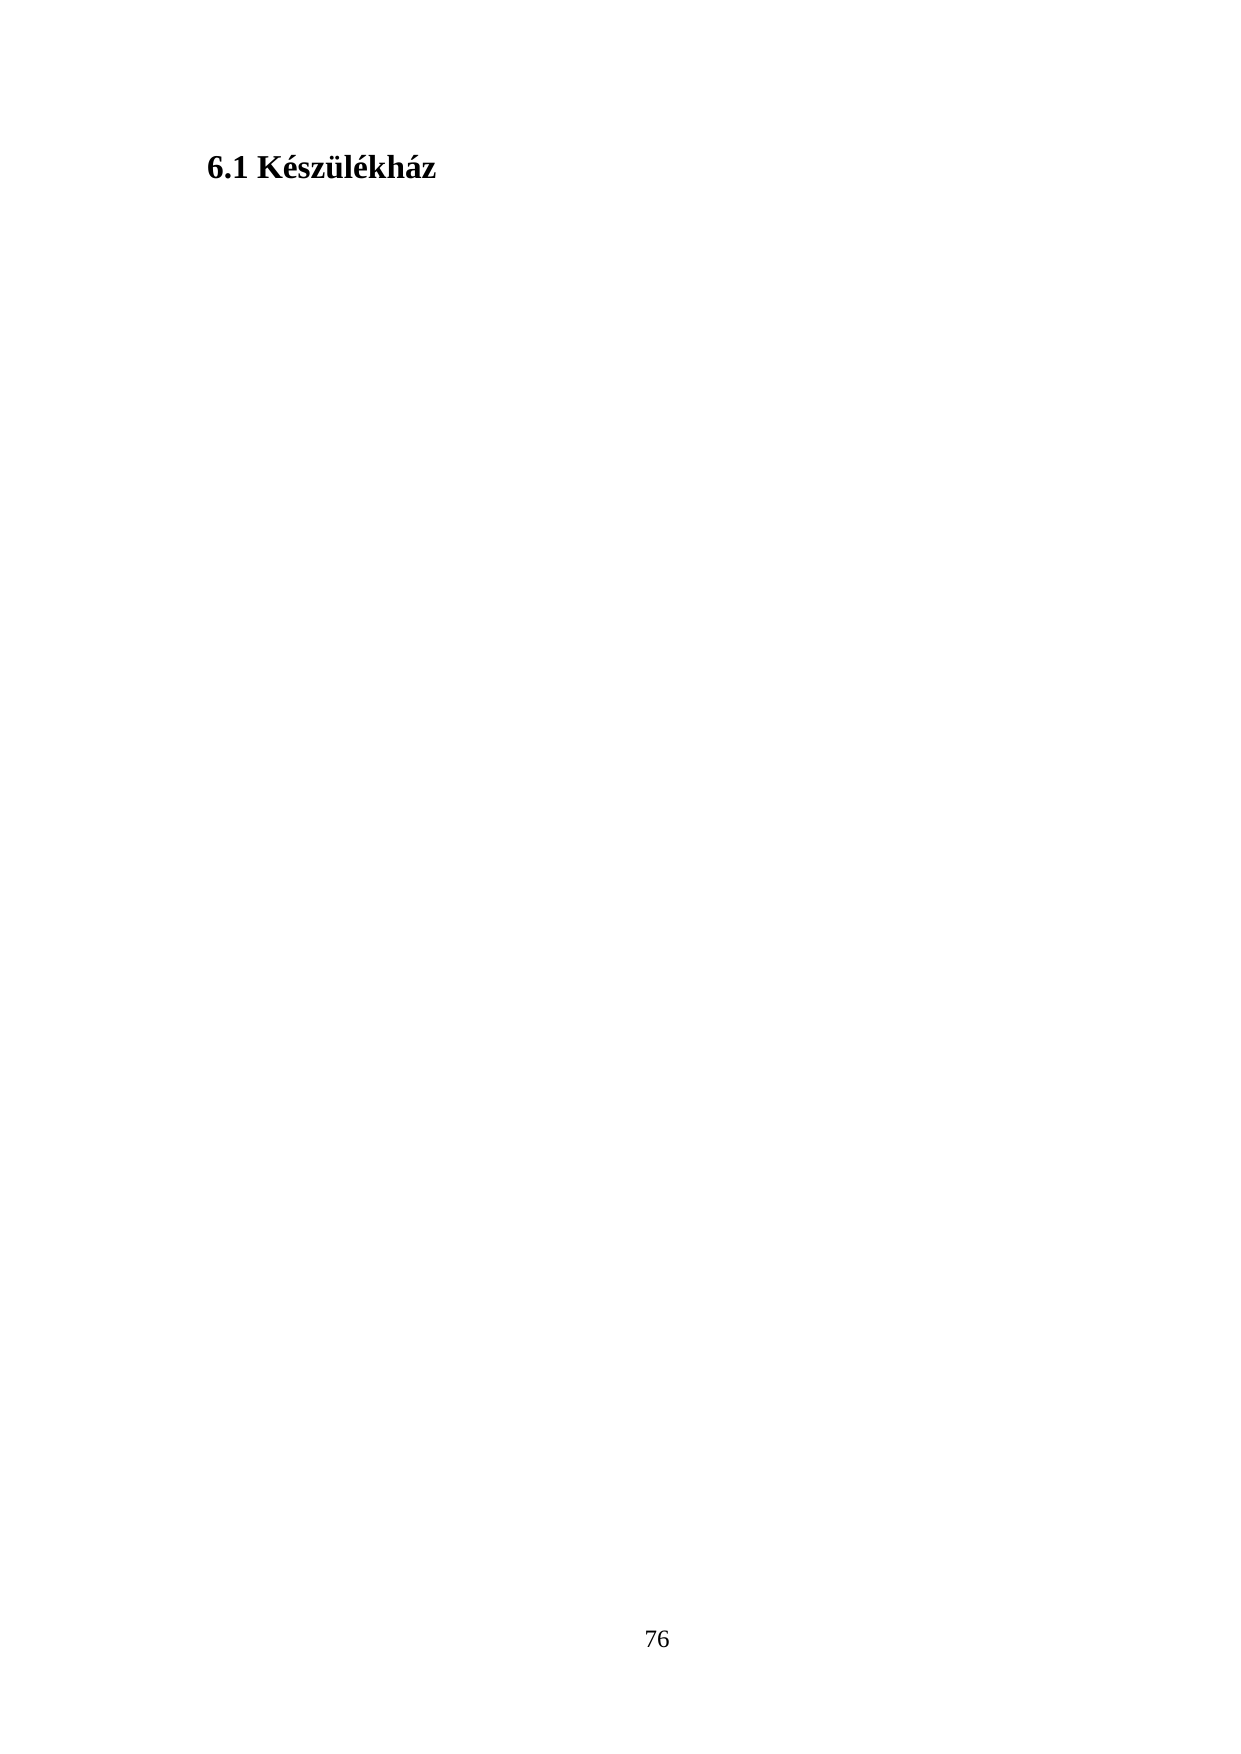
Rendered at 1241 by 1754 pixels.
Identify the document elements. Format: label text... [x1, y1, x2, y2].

subtitle Készülékház [207, 148, 1092, 186]
